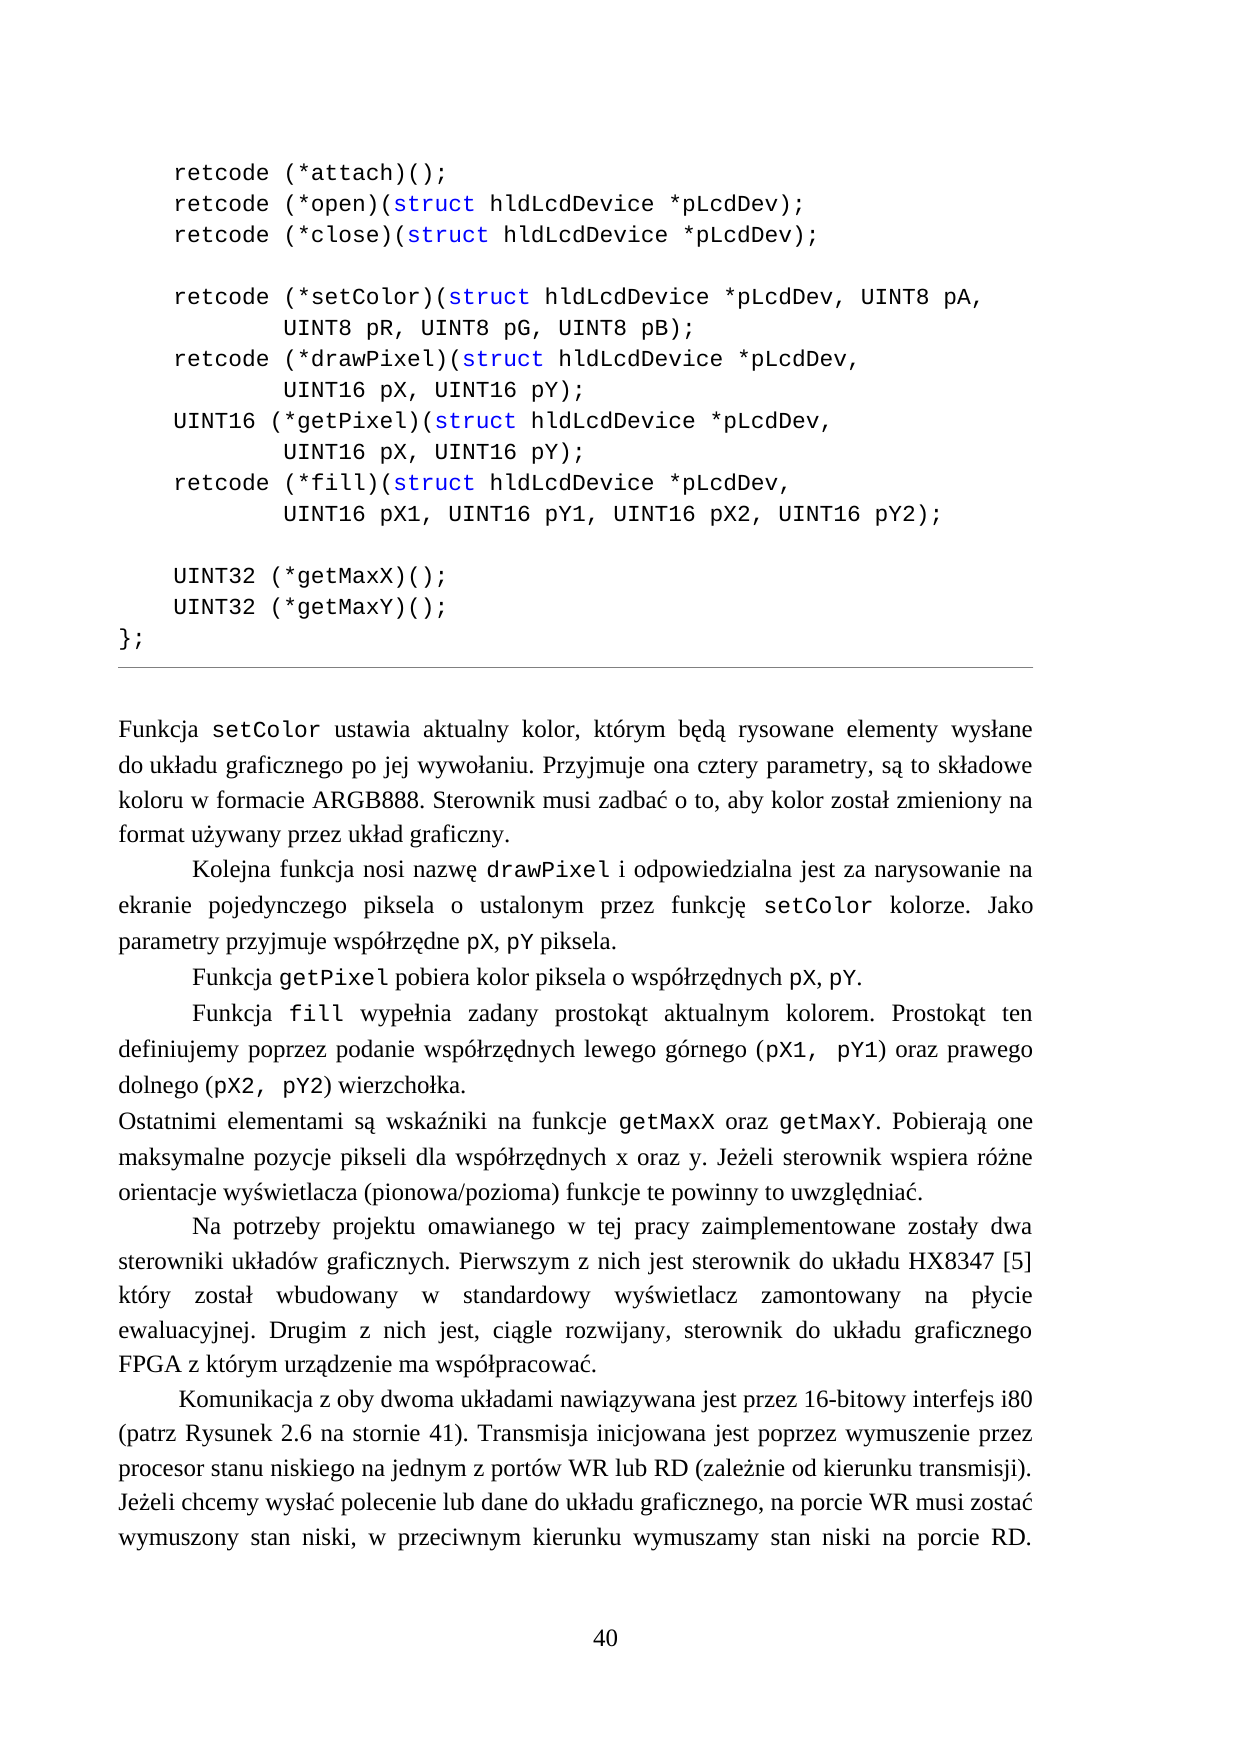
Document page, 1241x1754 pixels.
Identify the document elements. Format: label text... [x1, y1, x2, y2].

text UINT32 (*getMaxY)(); [118, 596, 1033, 621]
text Kolejna funkcja nosi nazwę drawPixel i odpowiedzialna jest za narysowanie na ekranie pojedynczego piksela o ustalonym przez funkcję setColor kolorze. Jako parametry przyjmuje współrzędne pX, pY piksela. [118, 854, 1033, 956]
text UINT32 (*getMaxX)(); [118, 564, 1033, 590]
text retcode (*fill)(struct hldLcdDevice *pLcdDev, [118, 471, 1033, 497]
text UINT16 pX, UINT16 pY); [118, 378, 1033, 404]
text }; [118, 627, 1033, 667]
text Funkcja getPixel pobiera kolor piksela o współrzędnych pX, pY. [118, 962, 1033, 992]
text Funkcja fill wypełnia zadany prostokąt aktualnym kolorem. Prostokąt ten definiujemy poprzez podanie współrzędnych lewego górnego (pX1, pY1) oraz prawego dolnego (pX2, pY2) wierzchołka. [118, 998, 1033, 1100]
text retcode (*drawPixel)(struct hldLcdDevice *pLcdDev, [118, 347, 1033, 373]
text UINT16 (*getPixel)(struct hldLcdDevice *pLcdDev, [118, 409, 1033, 435]
text retcode (*open)(struct hldLcdDevice *pLcdDev); [118, 192, 1033, 218]
text retcode (*close)(struct hldLcdDevice *pLcdDev); [118, 223, 1033, 249]
text UINT16 pX1, UINT16 pY1, UINT16 pX2, UINT16 pY2); [118, 502, 1033, 528]
text retcode (*setColor)(struct hldLcdDevice *pLcdDev, UINT8 pA, [118, 285, 1033, 311]
text UINT16 pX, UINT16 pY); [118, 440, 1033, 466]
text Na potrzeby projektu omawianego w tej pracy zaimplementowane zostały dwa sterowniki układów graficznych. Pierwszym z nich jest sterownik do układu HX8347 [5] który został wbudowany w standardowy wyświetlacz zamontowany na płycie ewaluacyjnej. Drugim z nich jest, ciągle rozwijany, sterownik do układu graficznego FPGA z którym urządzenie ma współpracować. [118, 1211, 1033, 1378]
text Funkcja setColor ustawia aktualny kolor, którym będą rysowane elementy wysłane do układu graficznego po jej wywołaniu. Przyjmuje ona cztery parametry, są to składowe koloru w formacie ARGB888. Sterownik musi zadbać o to, aby kolor został zmieniony na format używany przez układ graficzny. [118, 714, 1033, 848]
text Ostatnimi elementami są wskaźniki na funkcje getMaxX oraz getMaxY. Pobierają one maksymalne pozycje pikseli dla współrzędnych x oraz y. Jeżeli sterownik wspiera różne orientacje wyświetlacza (pionowa/pozioma) funkcje te powinny to uwzględniać. [118, 1106, 1033, 1206]
text retcode (*attach)(); [118, 161, 1033, 187]
text UINT8 pR, UINT8 pG, UINT8 pB); [118, 316, 1033, 342]
